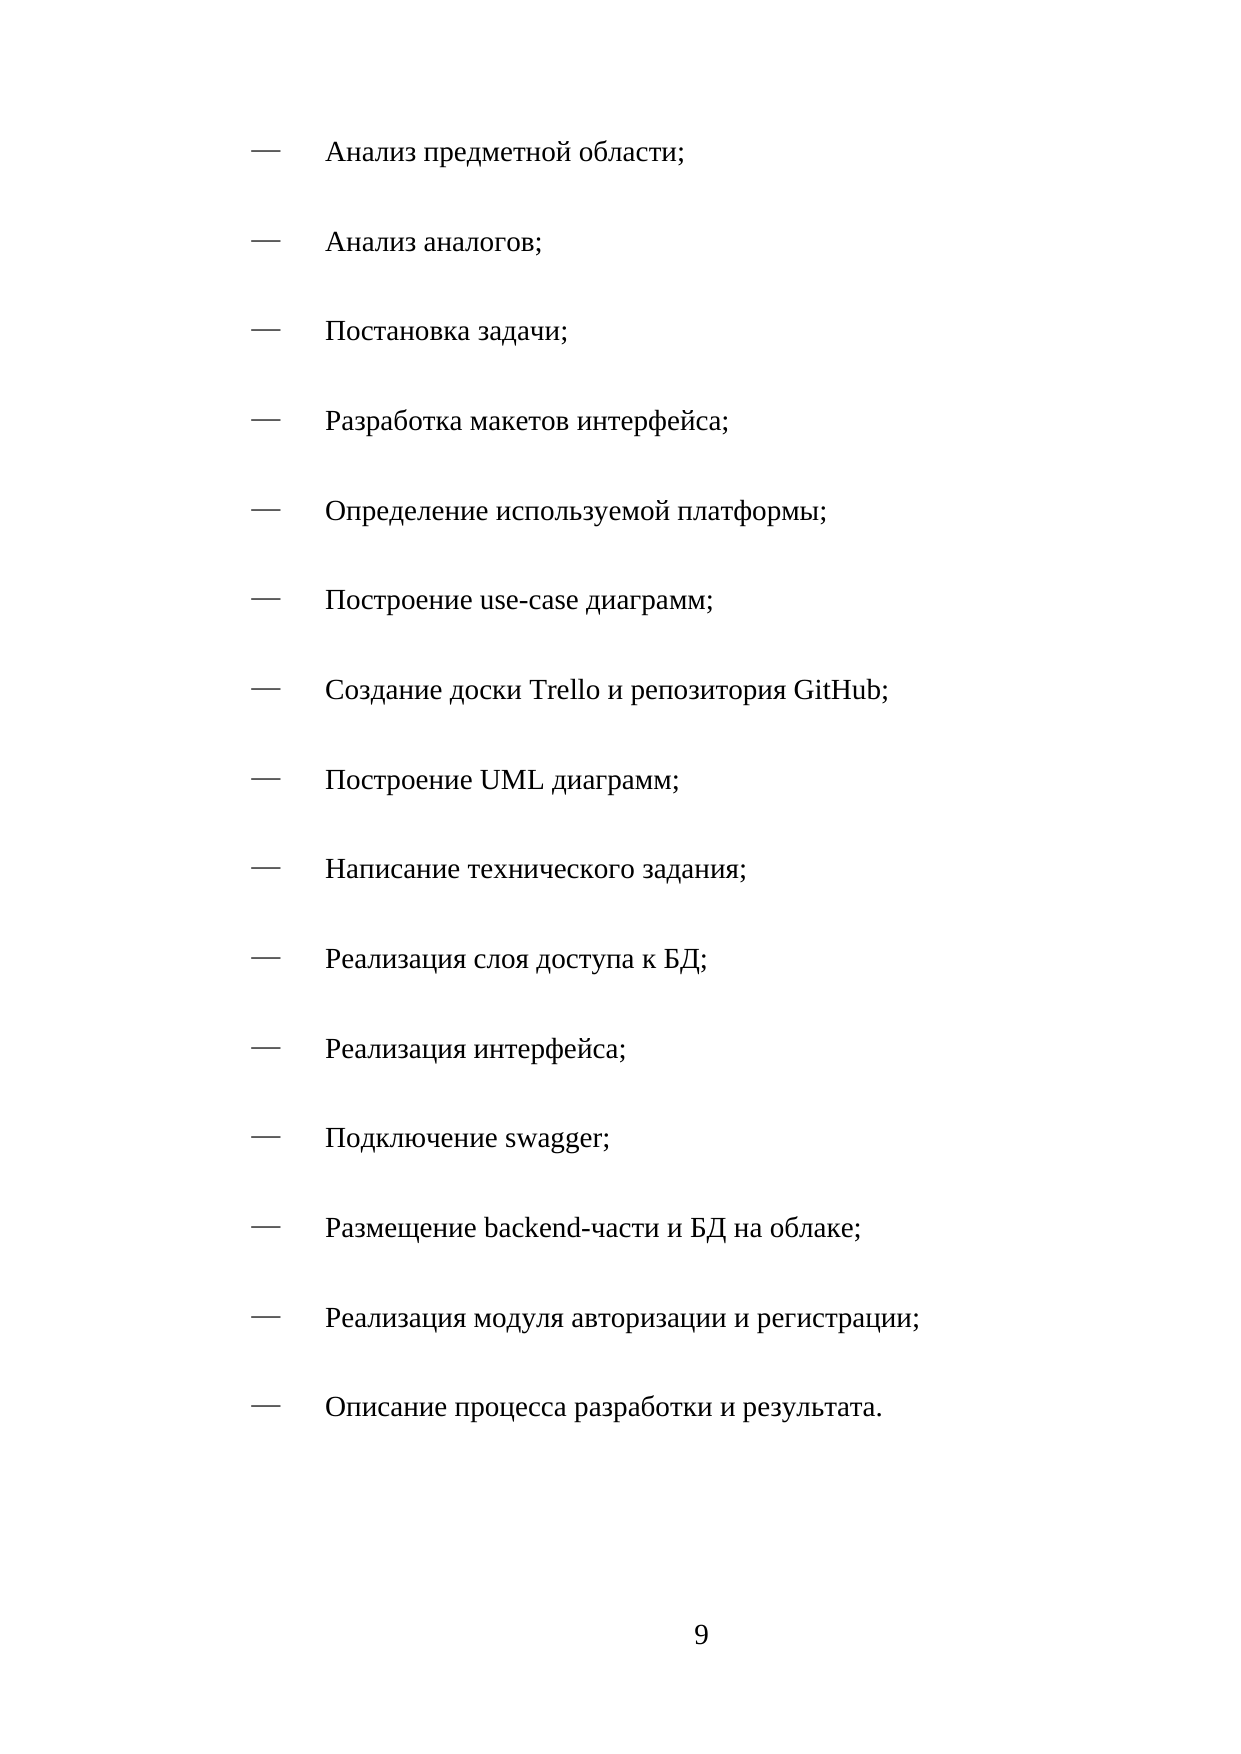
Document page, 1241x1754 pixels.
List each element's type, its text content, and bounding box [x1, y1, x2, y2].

list Описание процесса разработки и результата. [251, 1374, 1152, 1433]
list Определение используемой платформы; [251, 477, 1152, 537]
list Реализация интерфейса; [251, 1015, 1152, 1075]
list Построение UML диаграмм; [251, 746, 1152, 806]
list Реализация модуля авторизации и регистрации; [251, 1284, 1152, 1344]
list Подключение swagger; [251, 1105, 1152, 1164]
list Построение use-case диаграмм; [251, 567, 1152, 626]
list Размещение backend-части и БД на облаке; [251, 1194, 1152, 1254]
list Написание технического задания; [251, 836, 1152, 895]
list Анализ аналогов; [251, 208, 1152, 268]
list Анализ предметной области; [251, 118, 1152, 178]
list Создание доски Trello и репозитория GitHub; [251, 656, 1152, 716]
list Реализация слоя доступа к БД; [251, 925, 1152, 985]
list Разработка макетов интерфейса; [251, 387, 1152, 447]
list Постановка задачи; [251, 297, 1152, 357]
